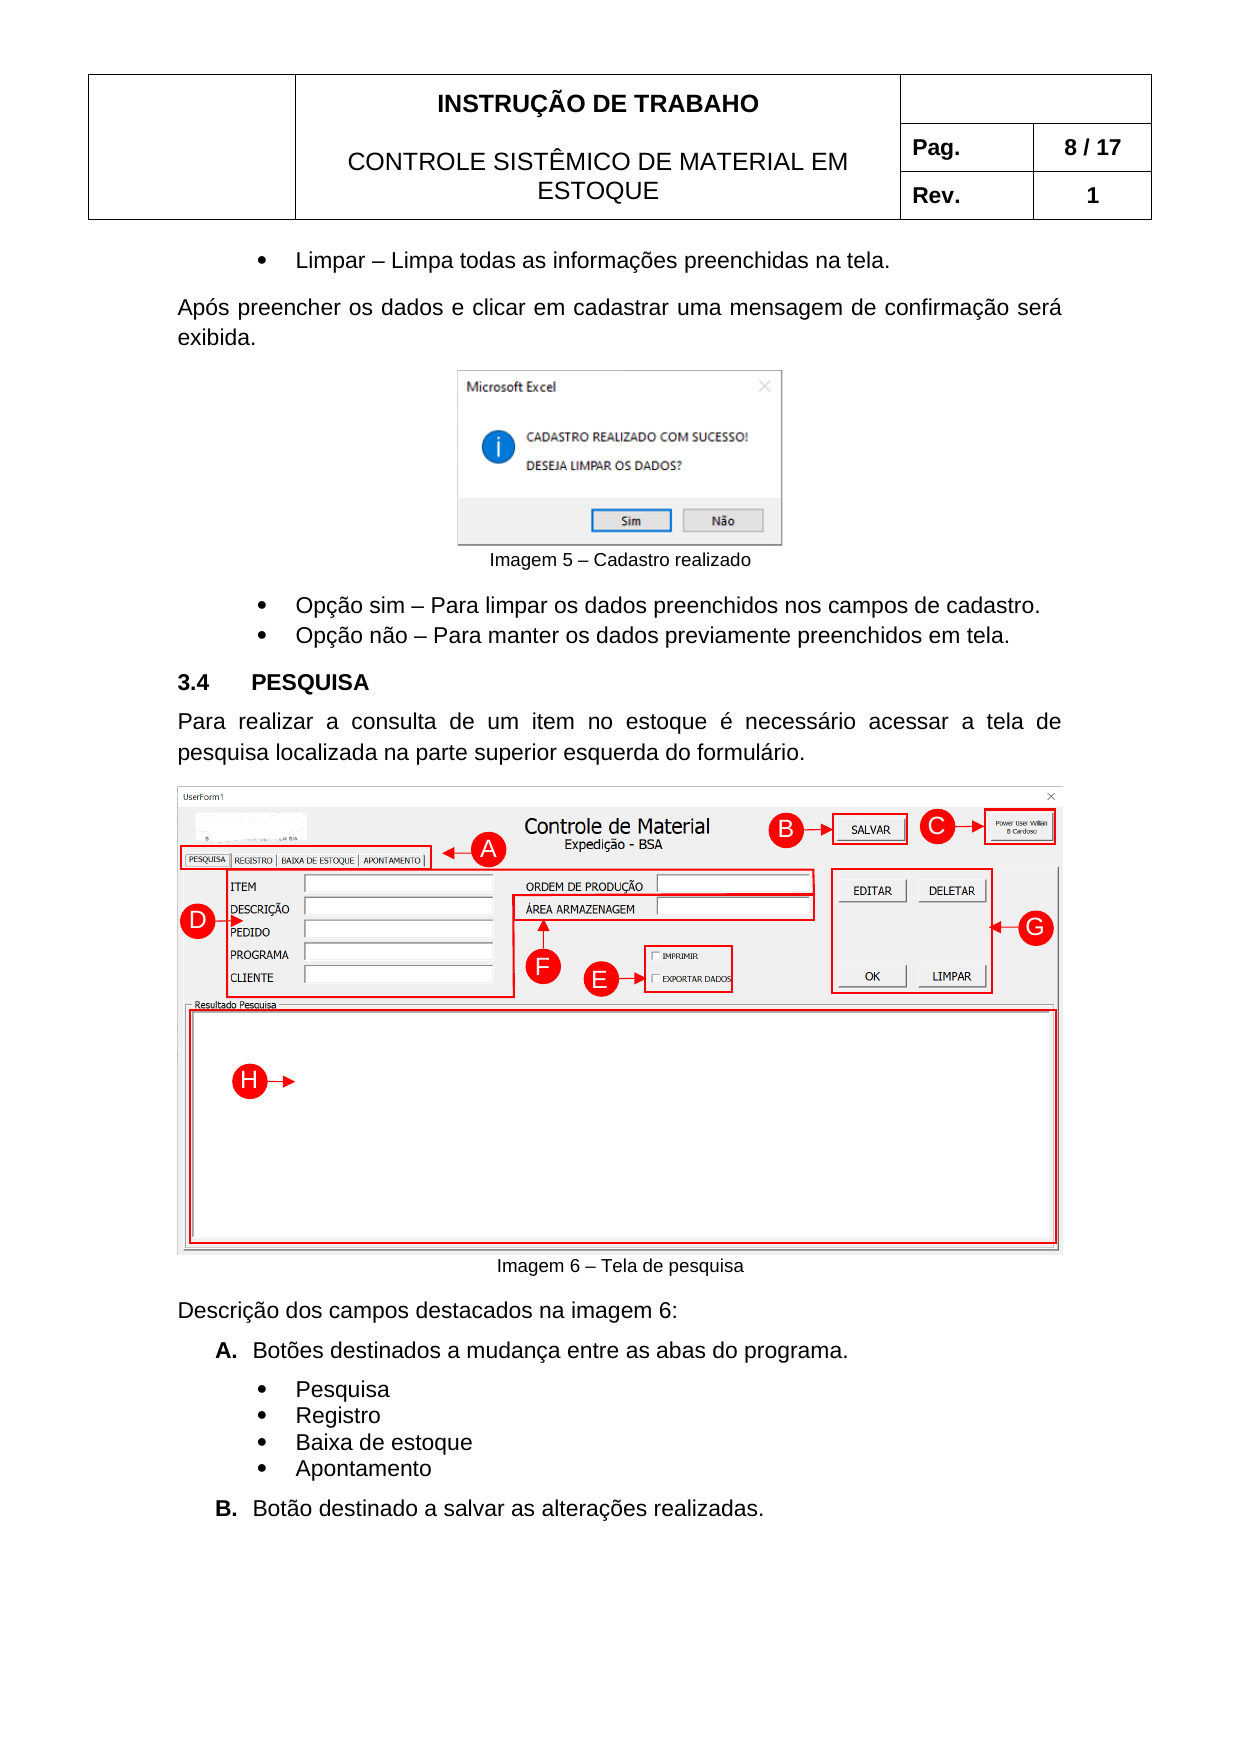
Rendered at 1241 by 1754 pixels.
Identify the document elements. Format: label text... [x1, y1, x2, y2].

list Opção sim – Para limpar os dados preenchidos nos campos de cadastro. [258, 592, 1063, 618]
list Apontamento [258, 1455, 1063, 1482]
text Imagem 6 – Tela de pesquisa [177, 1255, 1063, 1276]
text Para realizar a consulta de um item no estoque é necessário acessar a tela de pesquisa localizada na parte superior esquerda do formulário. [177, 708, 1063, 765]
list Registro [258, 1402, 1063, 1429]
list Limpar – Limpa todas as informações preenchidas na tela. [258, 247, 1063, 273]
list Baixa de estoque [258, 1429, 1063, 1455]
subtitle PESQUISA [177, 669, 1063, 695]
text Imagem 5 – Cadastro realizado [177, 549, 1063, 571]
list Botões destinados a mudança entre as abas do programa. [215, 1337, 1063, 1363]
picture [457, 370, 783, 546]
text Descrição dos campos destacados na imagem 6: [177, 1297, 1063, 1323]
text Após preencher os dados e clicar em cadastrar uma mensagem de confirmação será exibida. [177, 293, 1063, 350]
list Pesquisa [258, 1376, 1063, 1402]
picture [177, 785, 1063, 1255]
list Opção não – Para manter os dados previamente preenchidos em tela. [258, 622, 1063, 648]
list Botão destinado a salvar as alterações realizadas. [215, 1495, 1063, 1521]
